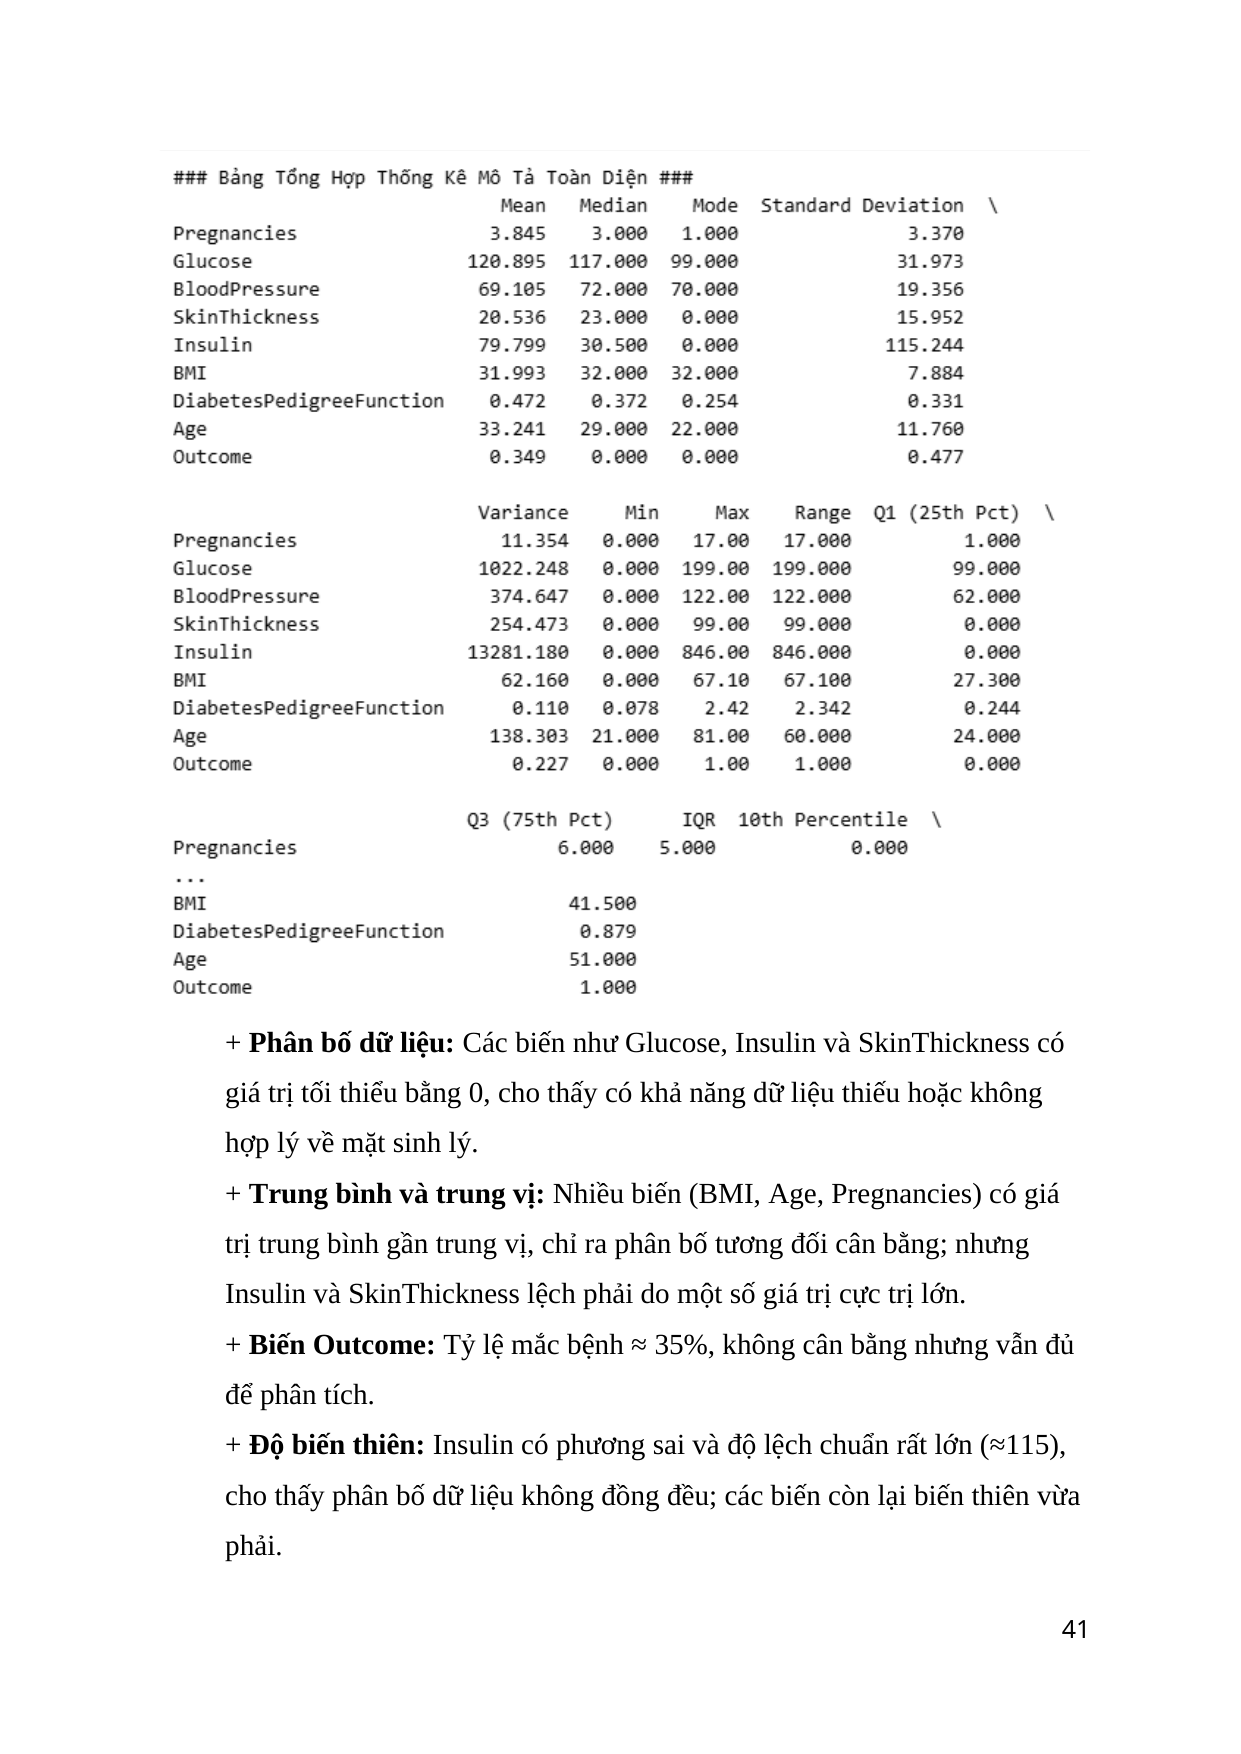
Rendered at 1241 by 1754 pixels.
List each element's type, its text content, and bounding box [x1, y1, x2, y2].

list + Độ biến thiên: Insulin có phương sai và độ lệch chuẩn rất lớn (≈115), cho thấy phân bố dữ liệu không đồng đều; các biến còn lại biến thiên vừa phải. [225, 1427, 1090, 1562]
list + Trung bình và trung vị: Nhiều biến (BMI, Age, Pregnancies) có giá trị trung bình gần trung vị, chỉ ra phân bố tương đối cân bằng; nhưng Insulin và SkinThickness lệch phải do một số giá trị cực trị lớn. [225, 1176, 1090, 1310]
list + Biến Outcome: Tỷ lệ mắc bệnh ≈ 35%, không cân bằng nhưng vẫn đủ để phân tích. [225, 1327, 1090, 1411]
list + Phân bố dữ liệu: Các biến như Glucose, Insulin và SkinThickness có giá trị tối thiểu bằng 0, cho thấy có khả năng dữ liệu thiếu hoặc không hợp lý về mặt sinh lý. [225, 1025, 1090, 1159]
picture [150, 150, 1091, 1013]
